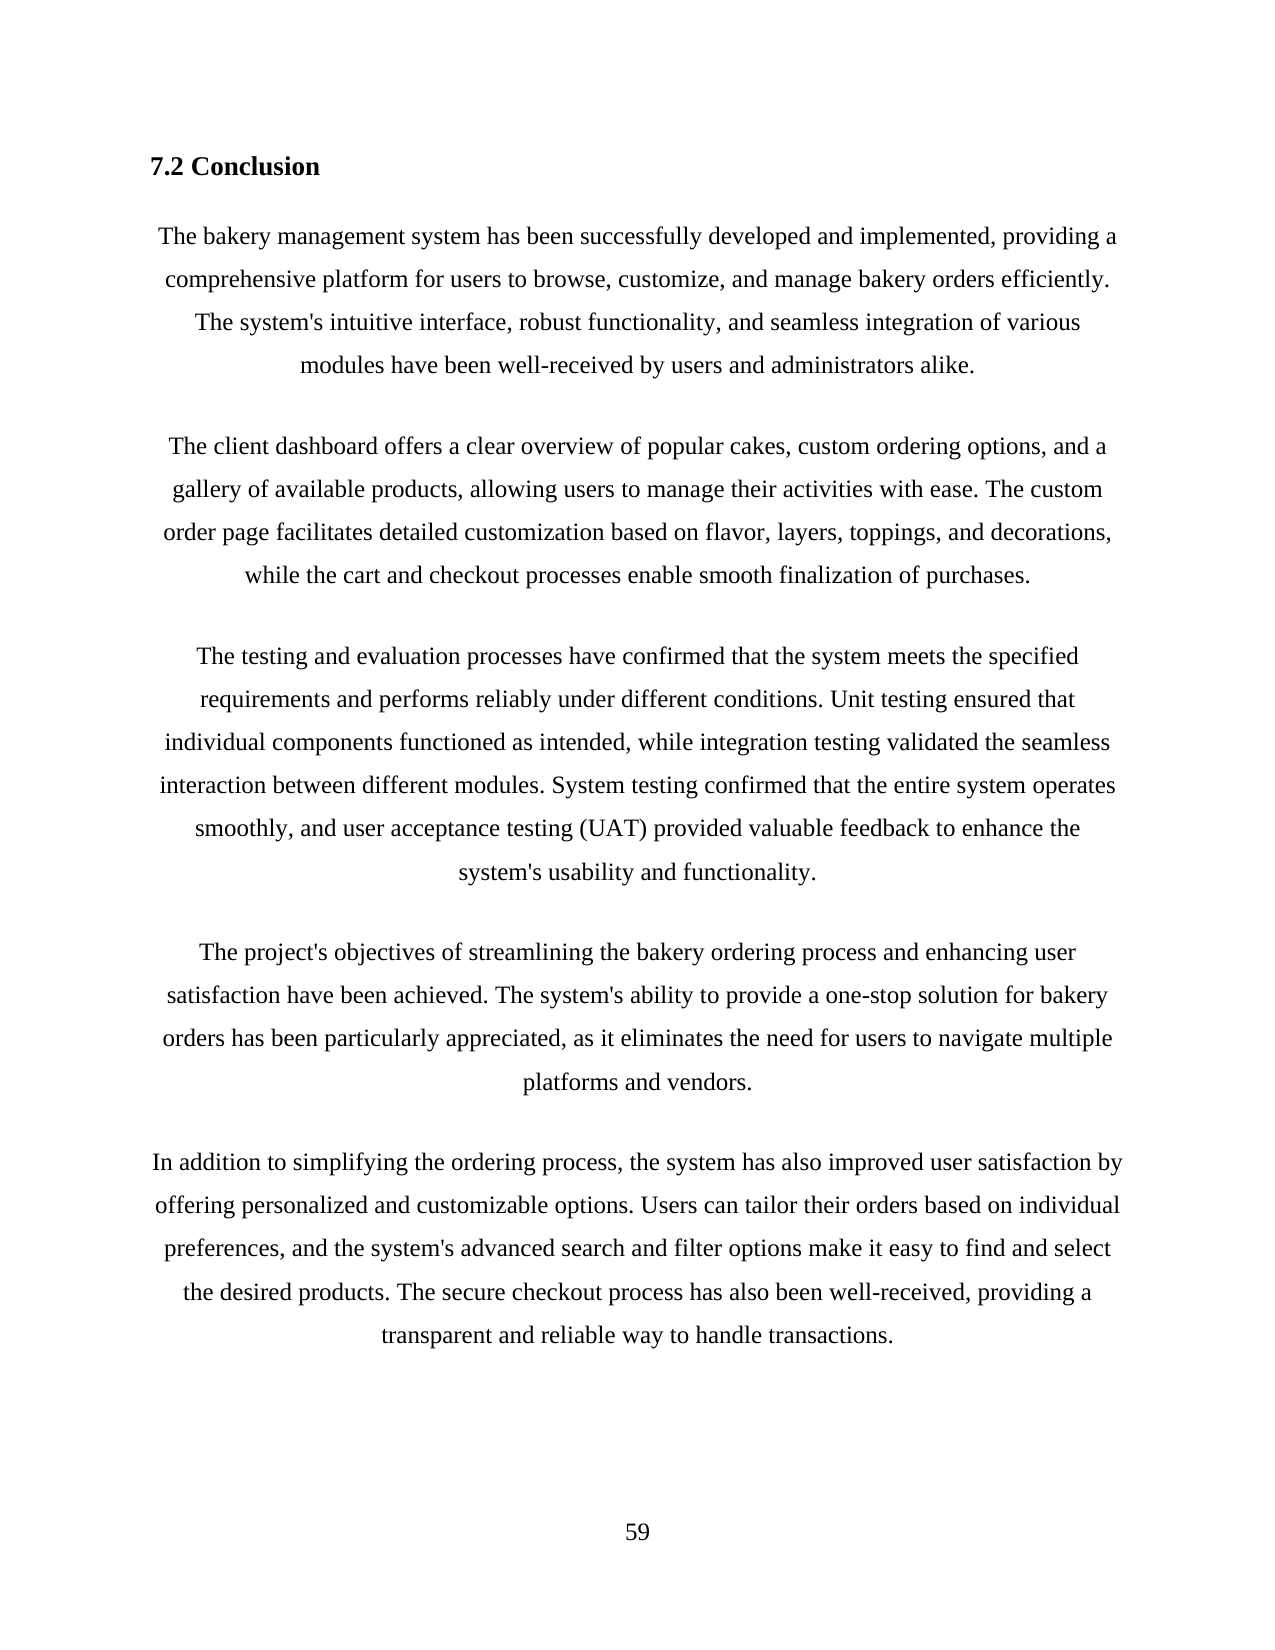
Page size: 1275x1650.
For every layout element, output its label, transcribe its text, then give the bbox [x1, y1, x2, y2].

subtitle The project's objectives of streamlining the bakery ordering process and enhancing user satisfaction have been achieved. The system's ability to provide a one-stop solution for bakery orders has been particularly appreciated, as it eliminates the need for users to navigate multiple platforms and vendors. [150, 937, 1125, 1095]
subtitle 7.2 Conclusion [150, 150, 1125, 181]
subtitle The bakery management system has been successfully developed and implemented, providing a comprehensive platform for users to browse, customize, and manage bakery orders efficiently. The system's intuitive interface, robust functionality, and seamless integration of various modules have been well-received by users and administrators alike. [150, 221, 1125, 379]
subtitle The client dashboard offers a clear overview of popular cakes, custom ordering options, and a gallery of available products, allowing users to manage their activities with ease. The custom order page facilitates detailed customization based on flavor, layers, toppings, and decorations, while the cart and checkout processes enable smooth finalization of purchases. [150, 431, 1125, 589]
subtitle In addition to simplifying the ordering process, the system has also improved user satisfaction by offering personalized and customizable options. Users can tailor their orders based on individual preferences, and the system's advanced search and filter options make it easy to find and select the desired products. The secure checkout process has also been well-received, providing a transparent and reliable way to handle transactions. [150, 1147, 1125, 1348]
subtitle The testing and evaluation processes have confirmed that the system meets the specified requirements and performs reliably under different conditions. Unit testing ensured that individual components functioned as intended, while integration testing validated the seamless interaction between different modules. System testing confirmed that the entire system operates smoothly, and user acceptance testing (UAT) provided valuable feedback to enhance the system's usability and functionality. [150, 641, 1125, 885]
